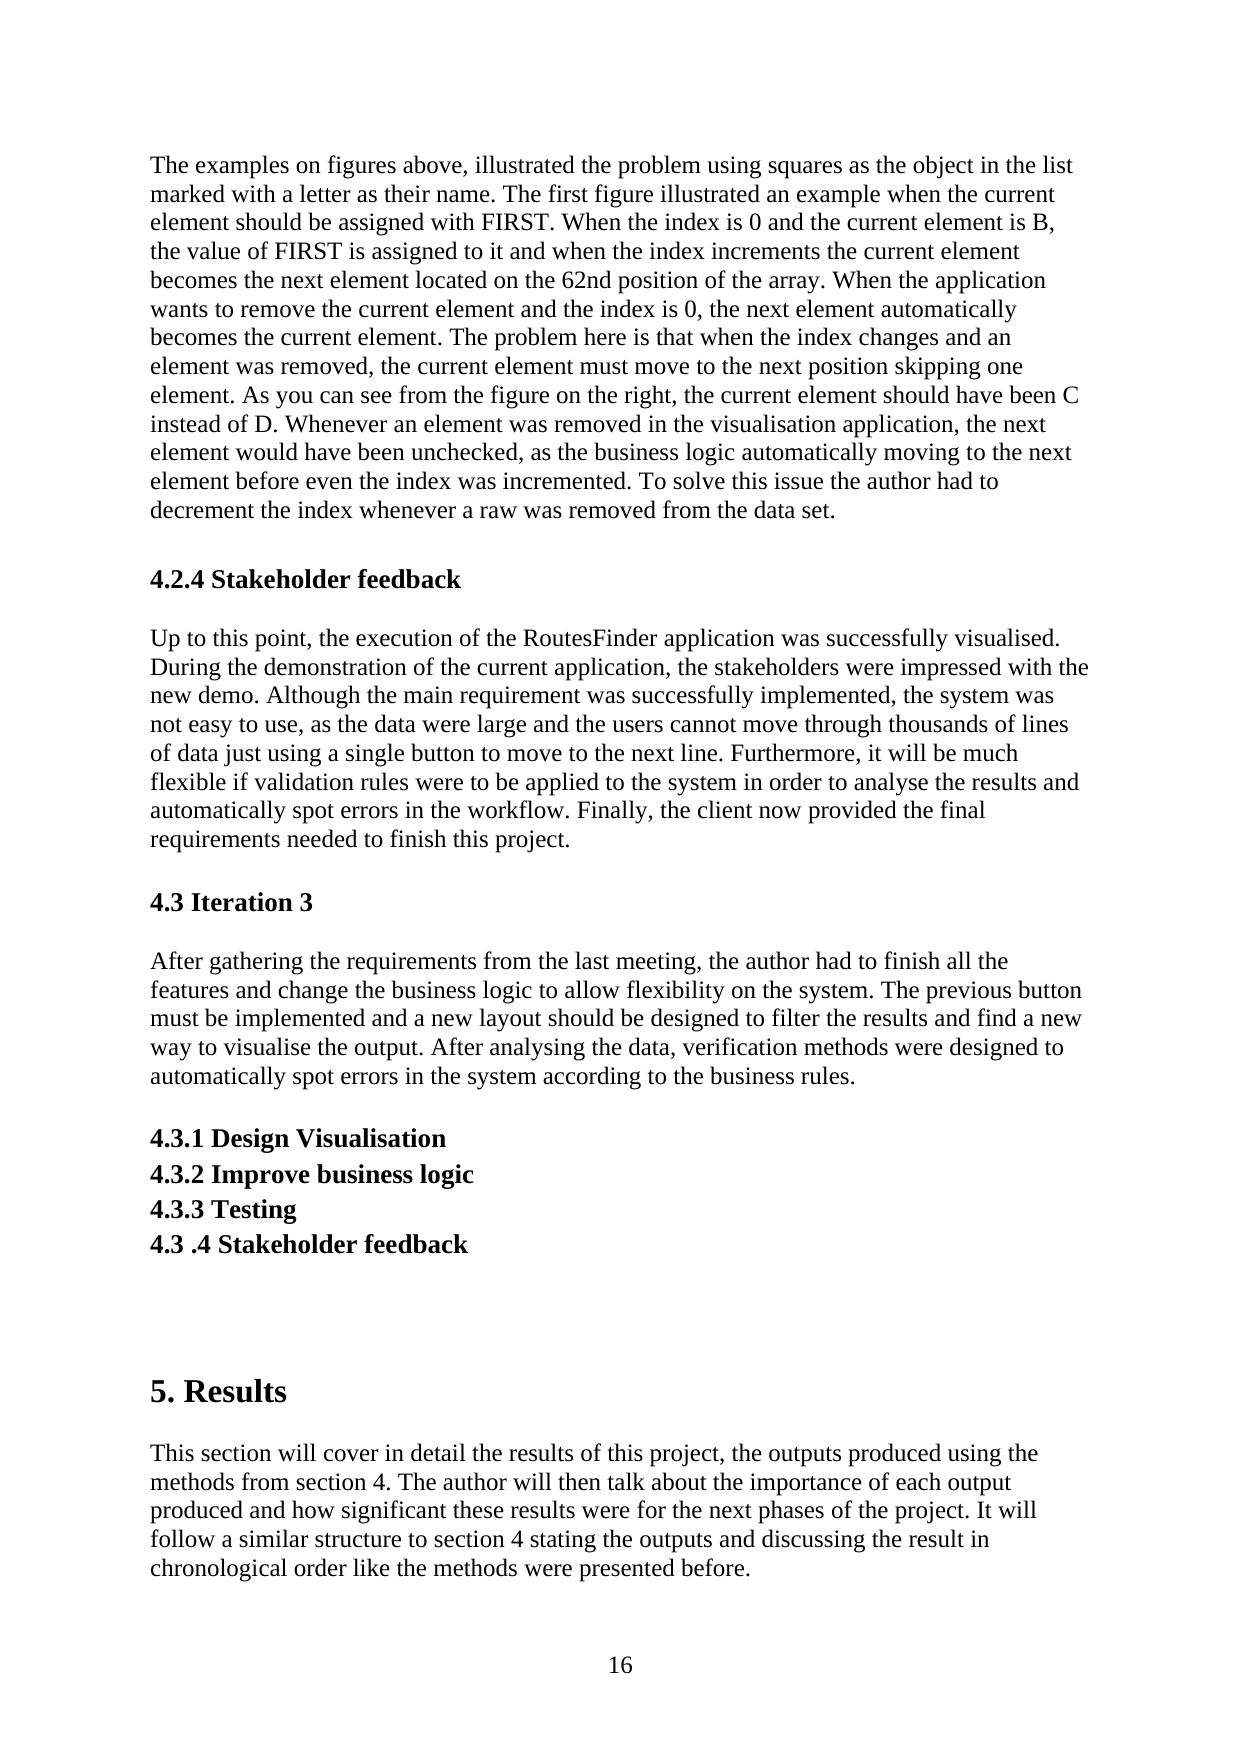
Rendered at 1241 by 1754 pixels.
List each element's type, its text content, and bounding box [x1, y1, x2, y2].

subtitle 4.3 Iteration 3 [150, 886, 1090, 917]
subtitle 4.3.1 Design Visualisation [150, 1123, 1090, 1154]
subtitle 4.3 .4 Stakeholder feedback [150, 1228, 1090, 1260]
text The examples on figures above, illustrated the problem using squares as the object in the list marked with a letter as their name. The first figure illustrated an example when the current element should be assigned with FIRST. When the index is 0 and the current element is B, the value of FIRST is assigned to it and when the index increments the current element becomes the next element located on the 62nd position of the array. When the application wants to remove the current element and the index is 0, the next element automatically becomes the current element. The problem here is that when the index changes and an element was removed, the current element must move to the next position skipping one element. As you can see from the figure on the right, the current element should have been C instead of D. Whenever an element was removed in the visualisation application, the next element would have been unchecked, as the business logic automatically moving to the next element before even the index was incremented. To solve this issue the author had to decrement the index whenever a raw was removed from the data set. [150, 150, 1090, 524]
subtitle 4.2.4 Stakeholder feedback [150, 563, 1090, 594]
subtitle 5. Results [150, 1371, 1090, 1409]
text After gathering the requirements from the last meeting, the author had to finish all the features and change the business logic to allow flexibility on the system. The previous button must be implemented and a new layout should be designed to filter the results and find a new way to visualise the output. After analysing the data, verification methods were designed to automatically spot errors in the system according to the business rules. [150, 946, 1090, 1090]
text This section will cover in detail the results of this project, the outputs produced using the methods from section 4. The author will then talk about the importance of each output produced and how significant these results were for the next phases of the project. It will follow a similar structure to section 4 stating the outputs and discussing the result in chronological order like the methods were presented before. [150, 1438, 1090, 1582]
subtitle 4.3.3 Testing [150, 1193, 1090, 1224]
subtitle 4.3.2 Improve business logic [150, 1158, 1090, 1189]
text Up to this point, the execution of the RoutesFinder application was successfully visualised. During the demonstration of the current application, the stakeholders were impressed with the new demo. Although the main requirement was successfully implemented, the system was not easy to use, as the data were large and the users cannot move through thousands of lines of data just using a single button to move to the next line. Furthermore, it will be much flexible if validation rules were to be applied to the system in order to analyse the results and automatically spot errors in the workflow. Finally, the client now provided the final requirements needed to finish this project. [150, 623, 1090, 853]
